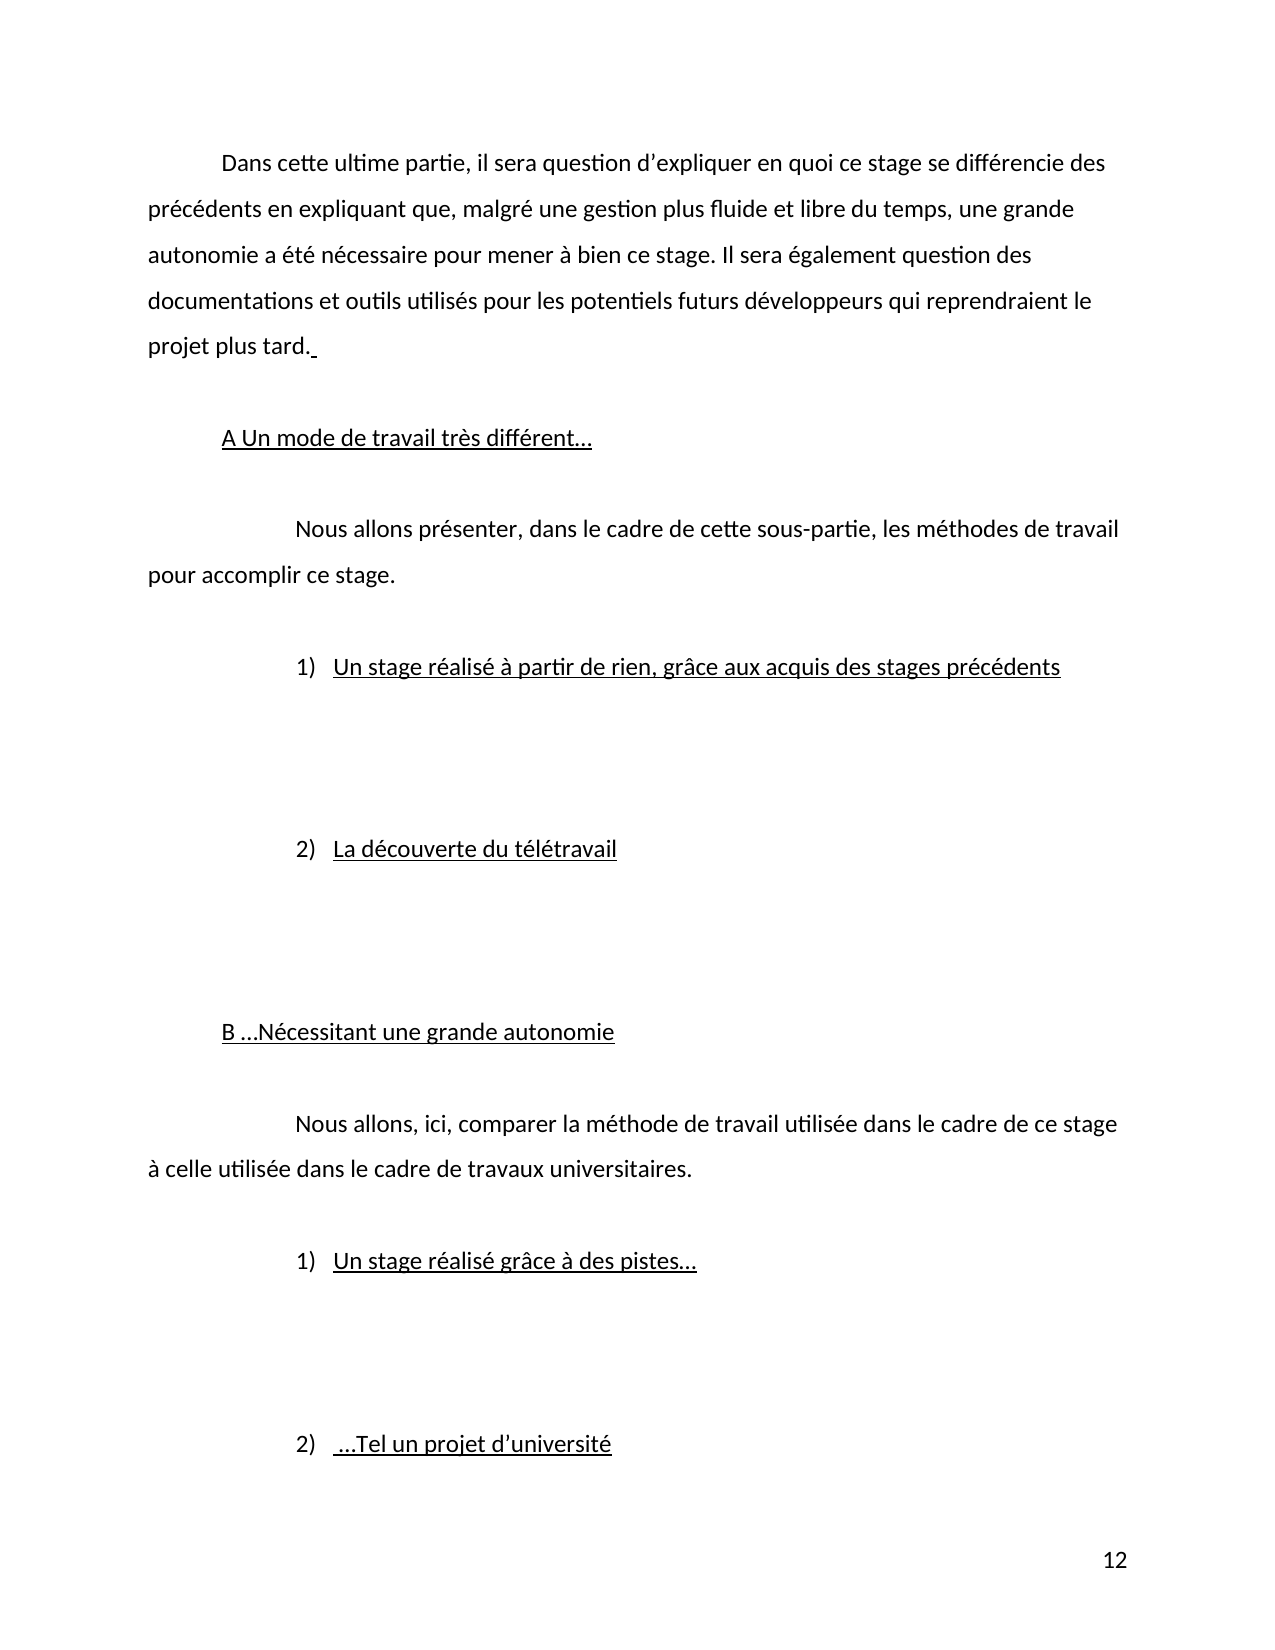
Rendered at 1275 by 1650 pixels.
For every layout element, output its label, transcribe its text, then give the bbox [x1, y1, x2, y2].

text Nous allons présenter, dans le cadre de cette sous-partie, les méthodes de travail pour accomplir ce stage. [148, 513, 1127, 590]
list Un stage réalisé à partir de rien, grâce aux acquis des stages précédents [296, 651, 1127, 681]
list …Tel un projet d’université [296, 1428, 1127, 1458]
text Dans cette ultime partie, il sera question d’expliquer en quoi ce stage se différencie des précédents en expliquant que, malgré une gestion plus fluide et libre du temps, une grande autonomie a été nécessaire pour mener à bien ce stage. Il sera également question des documentations et outils utilisés pour les potentiels futurs développeurs qui reprendraient le projet plus tard. [148, 148, 1127, 361]
text Nous allons, ici, comparer la méthode de travail utilisée dans le cadre de ce stage à celle utilisée dans le cadre de travaux universitaires. [148, 1108, 1127, 1184]
text A Un mode de travail très différent… [148, 422, 1127, 452]
list La découverte du télétravail [296, 833, 1127, 864]
list Un stage réalisé grâce à des pistes… [296, 1245, 1127, 1276]
text B …Nécessitant une grande autonomie [148, 1016, 1127, 1047]
